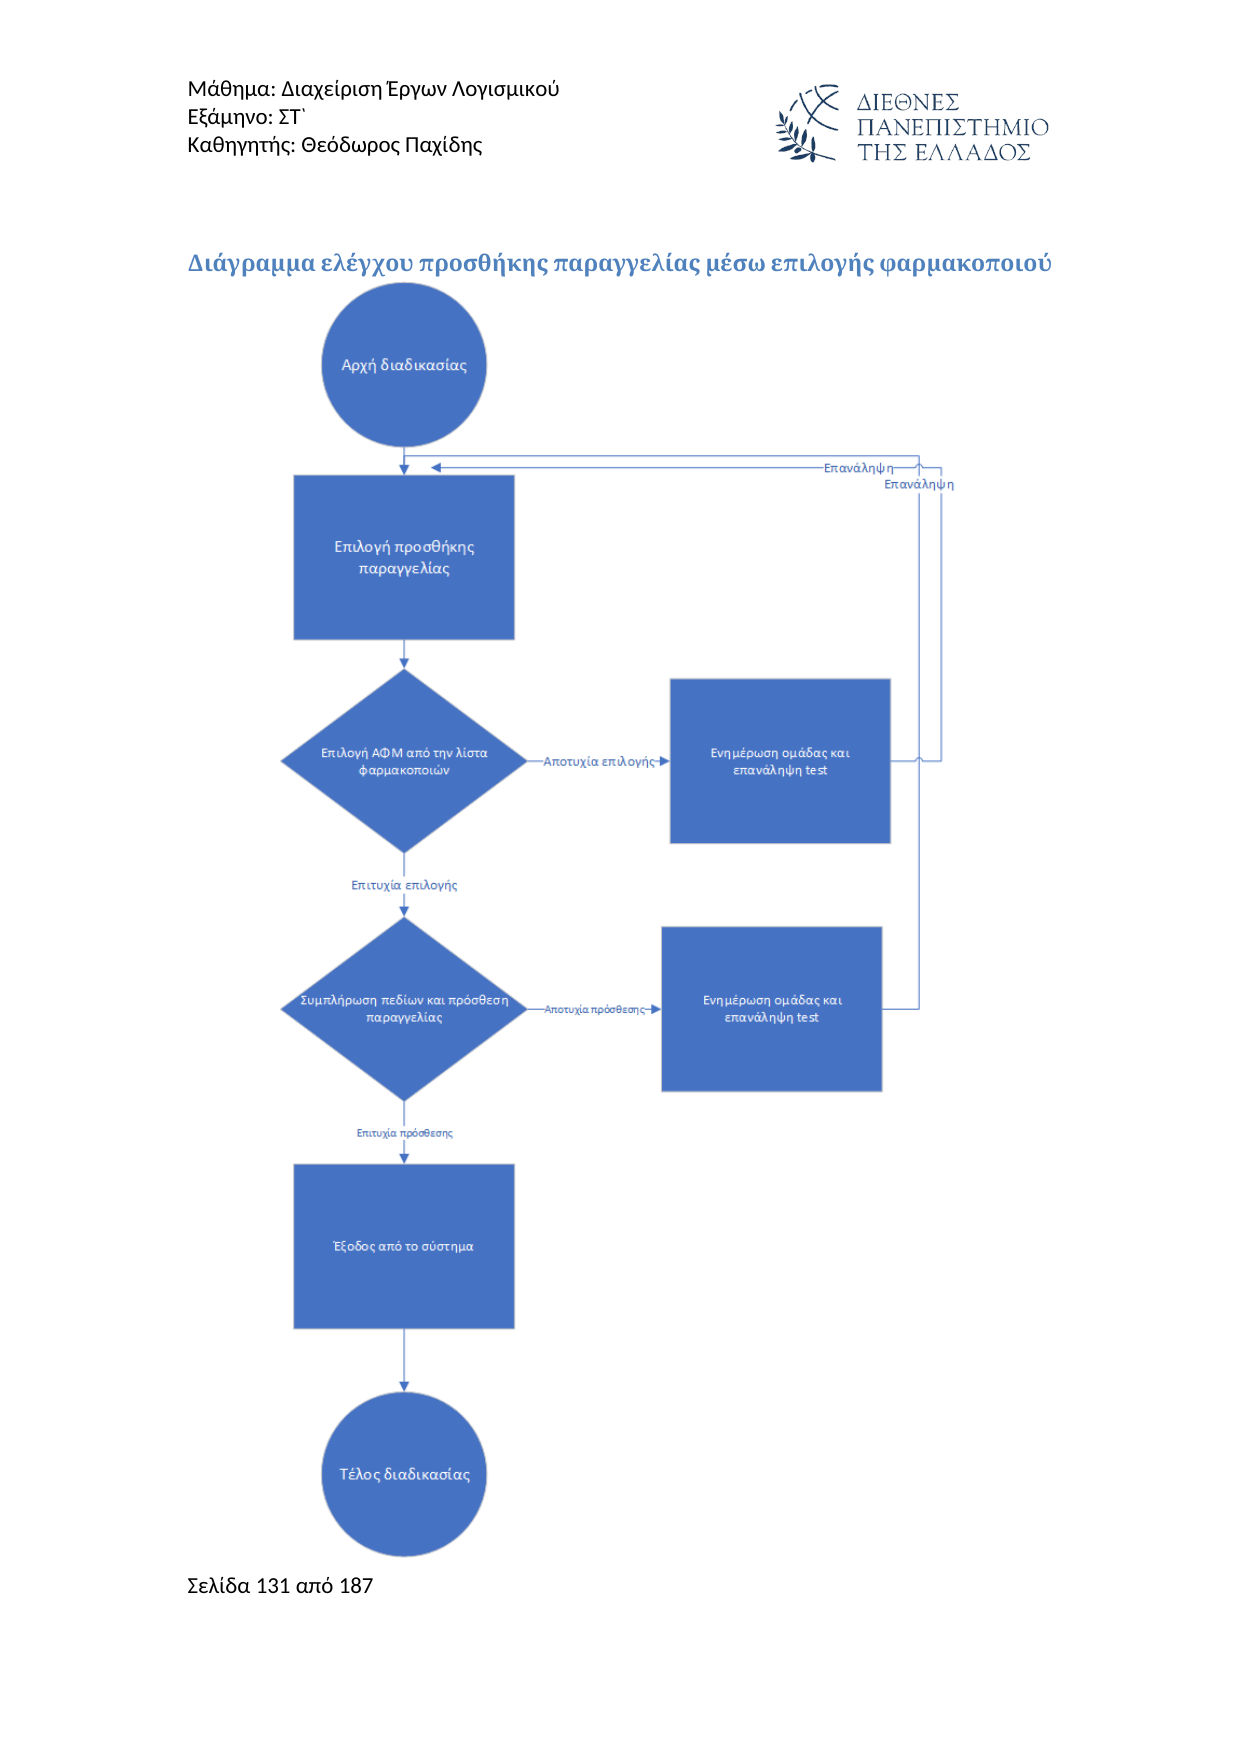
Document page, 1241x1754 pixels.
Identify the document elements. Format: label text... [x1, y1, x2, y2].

picture [279, 281, 962, 1558]
picture [752, 73, 1073, 174]
subtitle Διάγραμμα ελέγχου προσθήκης παραγγελίας μέσω επιλογής φαρμακοποιού [187, 251, 1053, 277]
